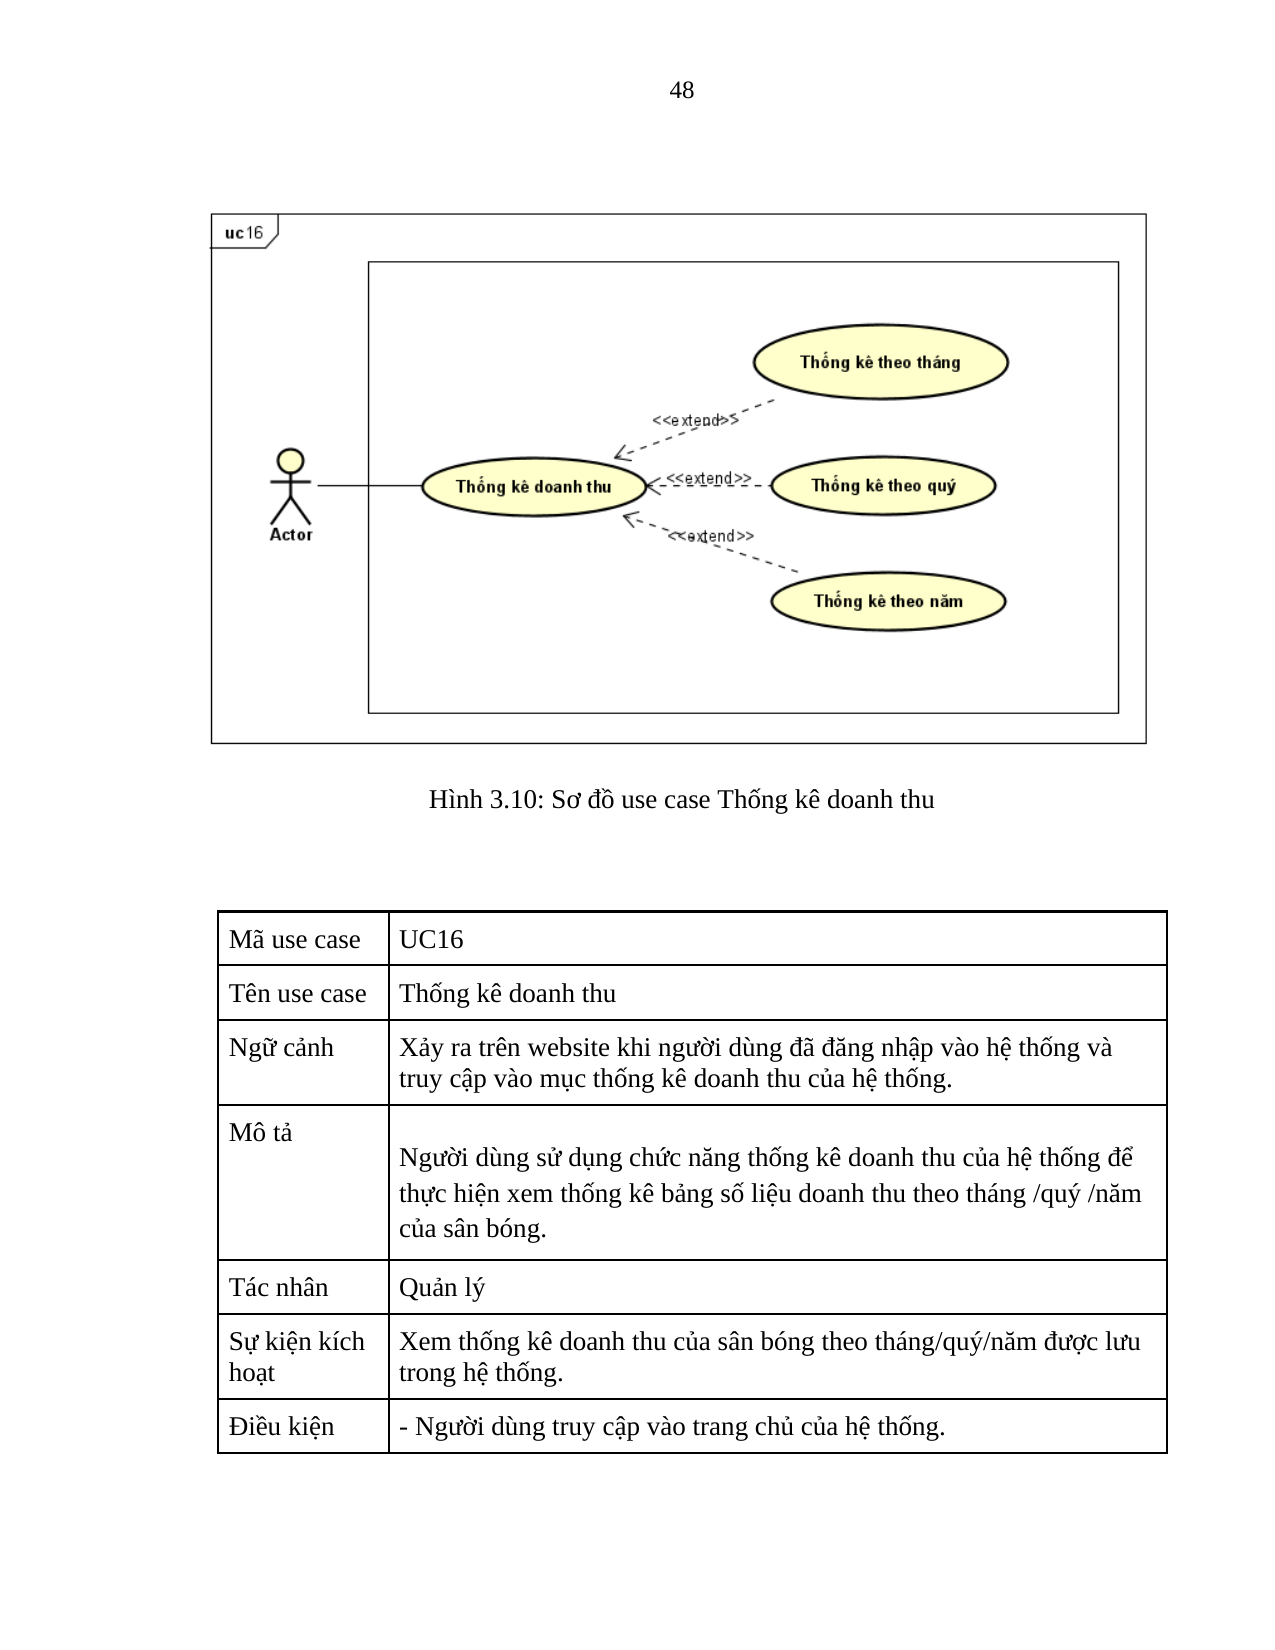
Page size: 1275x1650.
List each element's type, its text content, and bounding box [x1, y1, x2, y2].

table_cell Tên use case [219, 966, 388, 1018]
table_cell Tác nhân [219, 1261, 388, 1312]
table_cell Thống kê doanh thu [390, 966, 1166, 1018]
text Hình 3.10: Sơ đồ use case Thống kê doanh thu [207, 784, 1157, 815]
table_cell Sự kiện kích hoạt [219, 1315, 388, 1398]
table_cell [390, 1400, 1166, 1452]
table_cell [219, 1400, 388, 1452]
table_cell Người dùng sử dụng chức năng thống kê doanh thu của hệ thống để thực hiện xem thống kê bảng số liệu doanh thu theo tháng /quý /năm của sân bóng. [390, 1106, 1166, 1258]
table_cell Ngữ cảnh [219, 1021, 388, 1104]
table_cell Mô tả [219, 1106, 388, 1258]
picture [206, 206, 1157, 753]
table_cell Quản lý [390, 1261, 1166, 1312]
table_header UC16 [390, 913, 1166, 964]
table_header Mã use case [219, 913, 388, 964]
table_cell Xem thống kê doanh thu của sân bóng theo tháng/quý/năm được lưu trong hệ thống. [390, 1315, 1166, 1398]
table_cell Xảy ra trên website khi người dùng đã đăng nhập vào hệ thống và truy cập vào mục thống kê doanh thu của hệ thống. [390, 1021, 1166, 1104]
